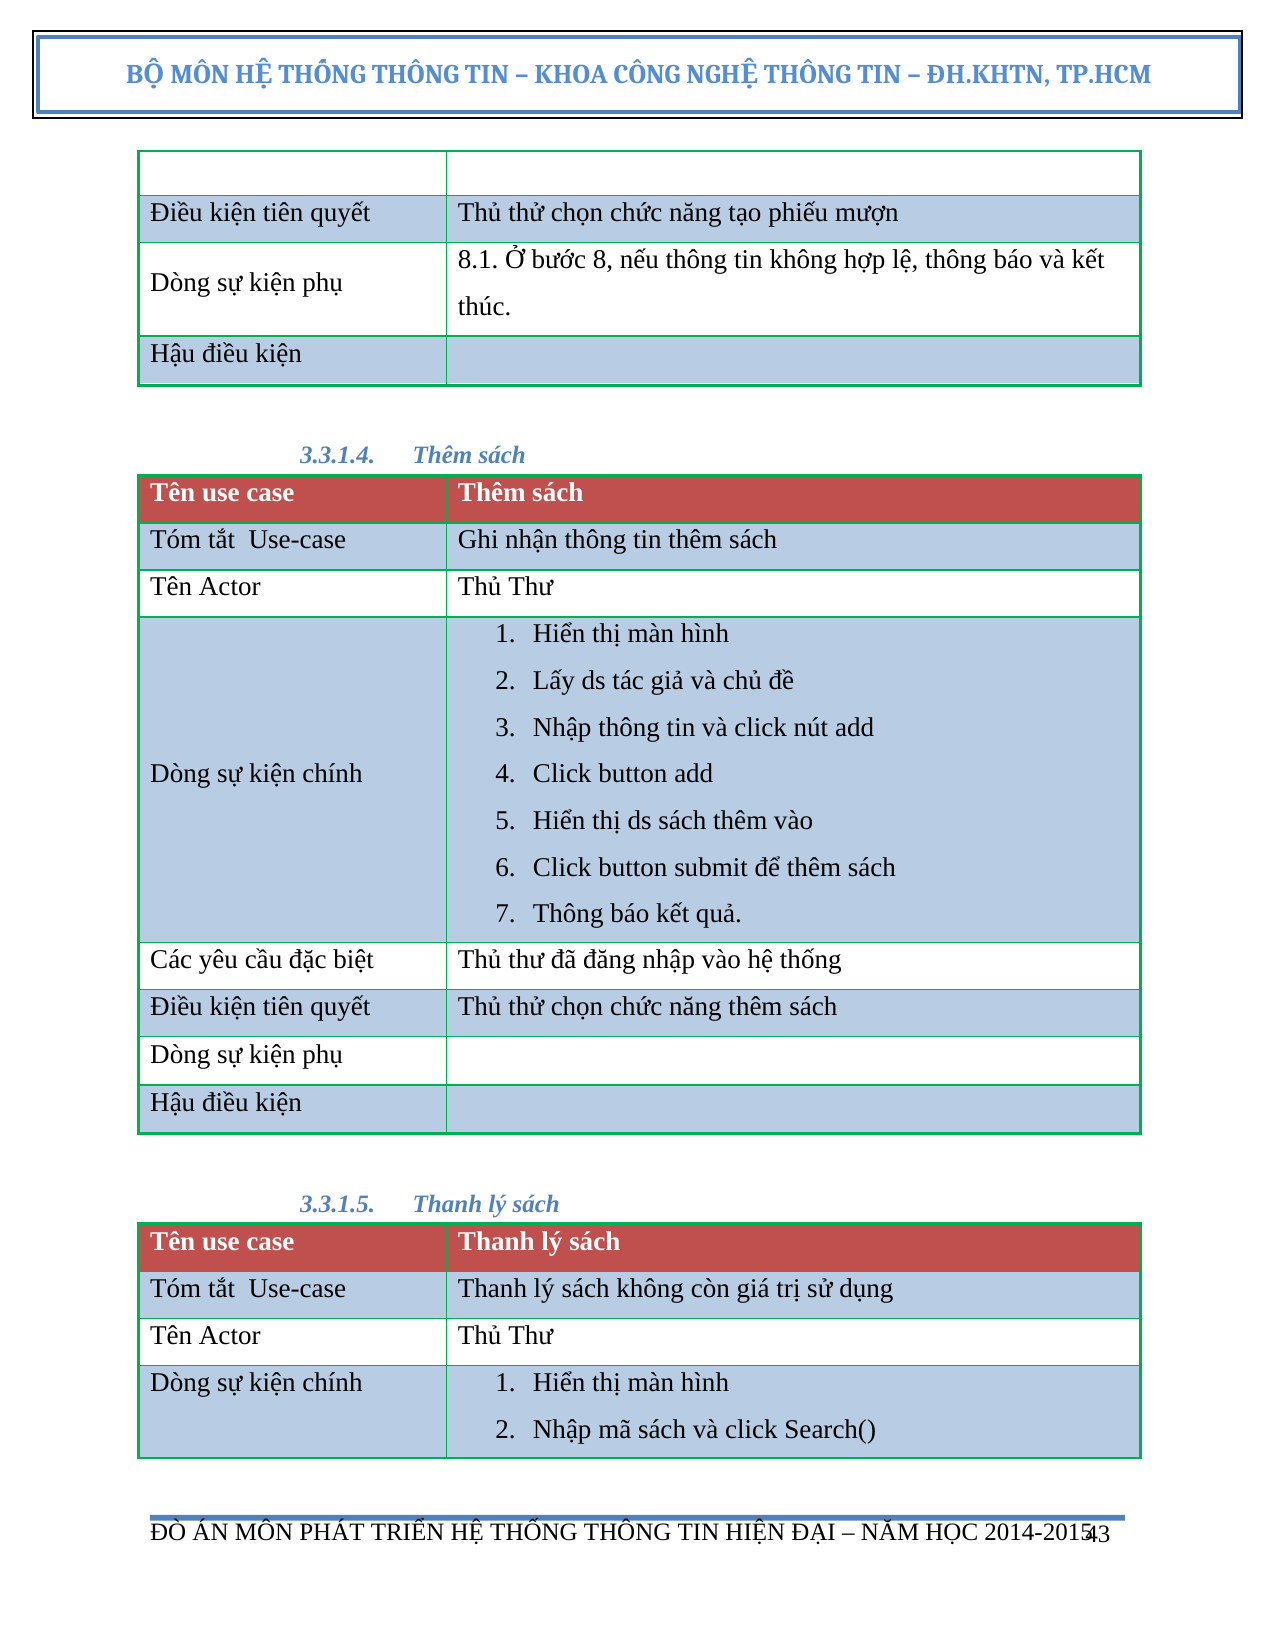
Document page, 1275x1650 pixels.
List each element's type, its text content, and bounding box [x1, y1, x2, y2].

subtitle Thanh lý sách [300, 1189, 1125, 1218]
table_cell Tóm tắt Use-case [140, 524, 446, 569]
table_cell Thủ thử chọn chức năng thêm sách [447, 990, 1139, 1036]
table_cell Dòng sự kiện phụ [140, 1037, 446, 1084]
table_cell Thủ Thư [447, 1319, 1139, 1365]
table_cell Thủ thử chọn chức năng tạo phiếu mượn [447, 196, 1139, 242]
table_cell Hiển thị màn hình Lấy ds tác giả và chủ đề Nhập thông tin và click nút add Click button add Hiển thị ds sách thêm vào Click button submit để thêm sách Thông báo kết quả. [447, 618, 1139, 942]
table_cell Thanh lý sách không còn giá trị sử dụng [447, 1272, 1139, 1318]
table_cell Tên Actor [140, 571, 446, 616]
table_header Tên use case [140, 477, 446, 522]
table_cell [447, 1366, 1139, 1457]
table_cell Thủ Thư [447, 571, 1139, 616]
table_cell Dòng sự kiện phụ [140, 243, 446, 335]
subtitle Thêm sách [300, 440, 1125, 469]
table_header Tên use case [140, 1225, 446, 1271]
table_cell Tóm tắt Use-case [140, 1272, 446, 1318]
table_cell Tên Actor [140, 1319, 446, 1365]
table_cell [447, 337, 1139, 383]
table_cell Các yêu cầu đặc biệt [140, 943, 446, 989]
table_cell Điều kiện tiên quyết [140, 196, 446, 242]
table_cell Điều kiện tiên quyết [140, 990, 446, 1036]
table_cell 8.1. Ở bước 8, nếu thông tin không hợp lệ, thông báo và kết thúc. [447, 243, 1139, 335]
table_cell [447, 152, 1139, 194]
table_cell Dòng sự kiện chính [140, 1366, 446, 1457]
table_cell [447, 1086, 1139, 1132]
table_cell Thủ thư đã đăng nhập vào hệ thống [447, 943, 1139, 989]
table_cell Dòng sự kiện chính [140, 618, 446, 942]
table_header Thêm sách [447, 477, 1139, 522]
table_cell Ghi nhận thông tin thêm sách [447, 524, 1139, 569]
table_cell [140, 152, 446, 194]
table_cell Hậu điều kiện [140, 1086, 446, 1132]
table_cell Hậu điều kiện [140, 337, 446, 383]
table_header Thanh lý sách [447, 1225, 1139, 1271]
table_cell [447, 1037, 1139, 1084]
